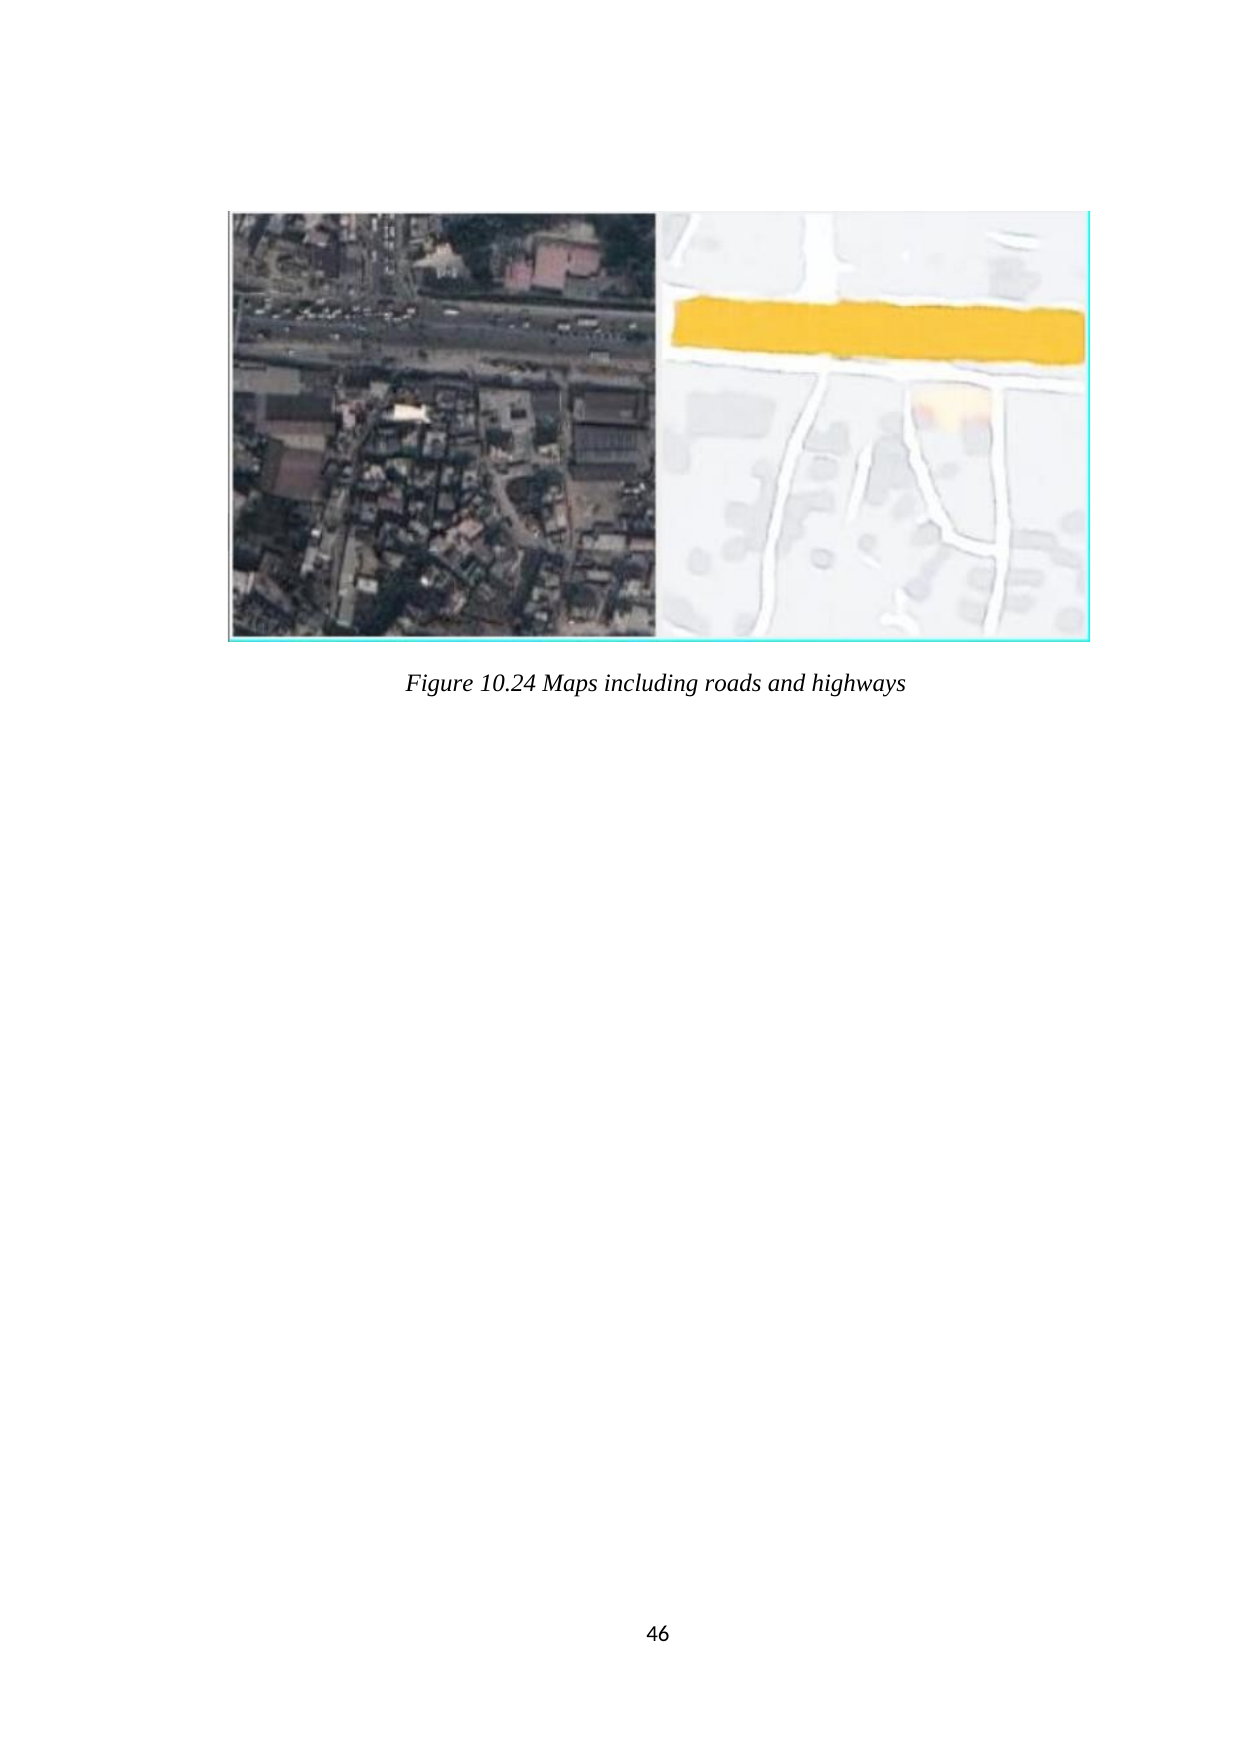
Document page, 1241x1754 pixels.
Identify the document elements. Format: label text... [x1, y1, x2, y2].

picture [227, 211, 1091, 642]
